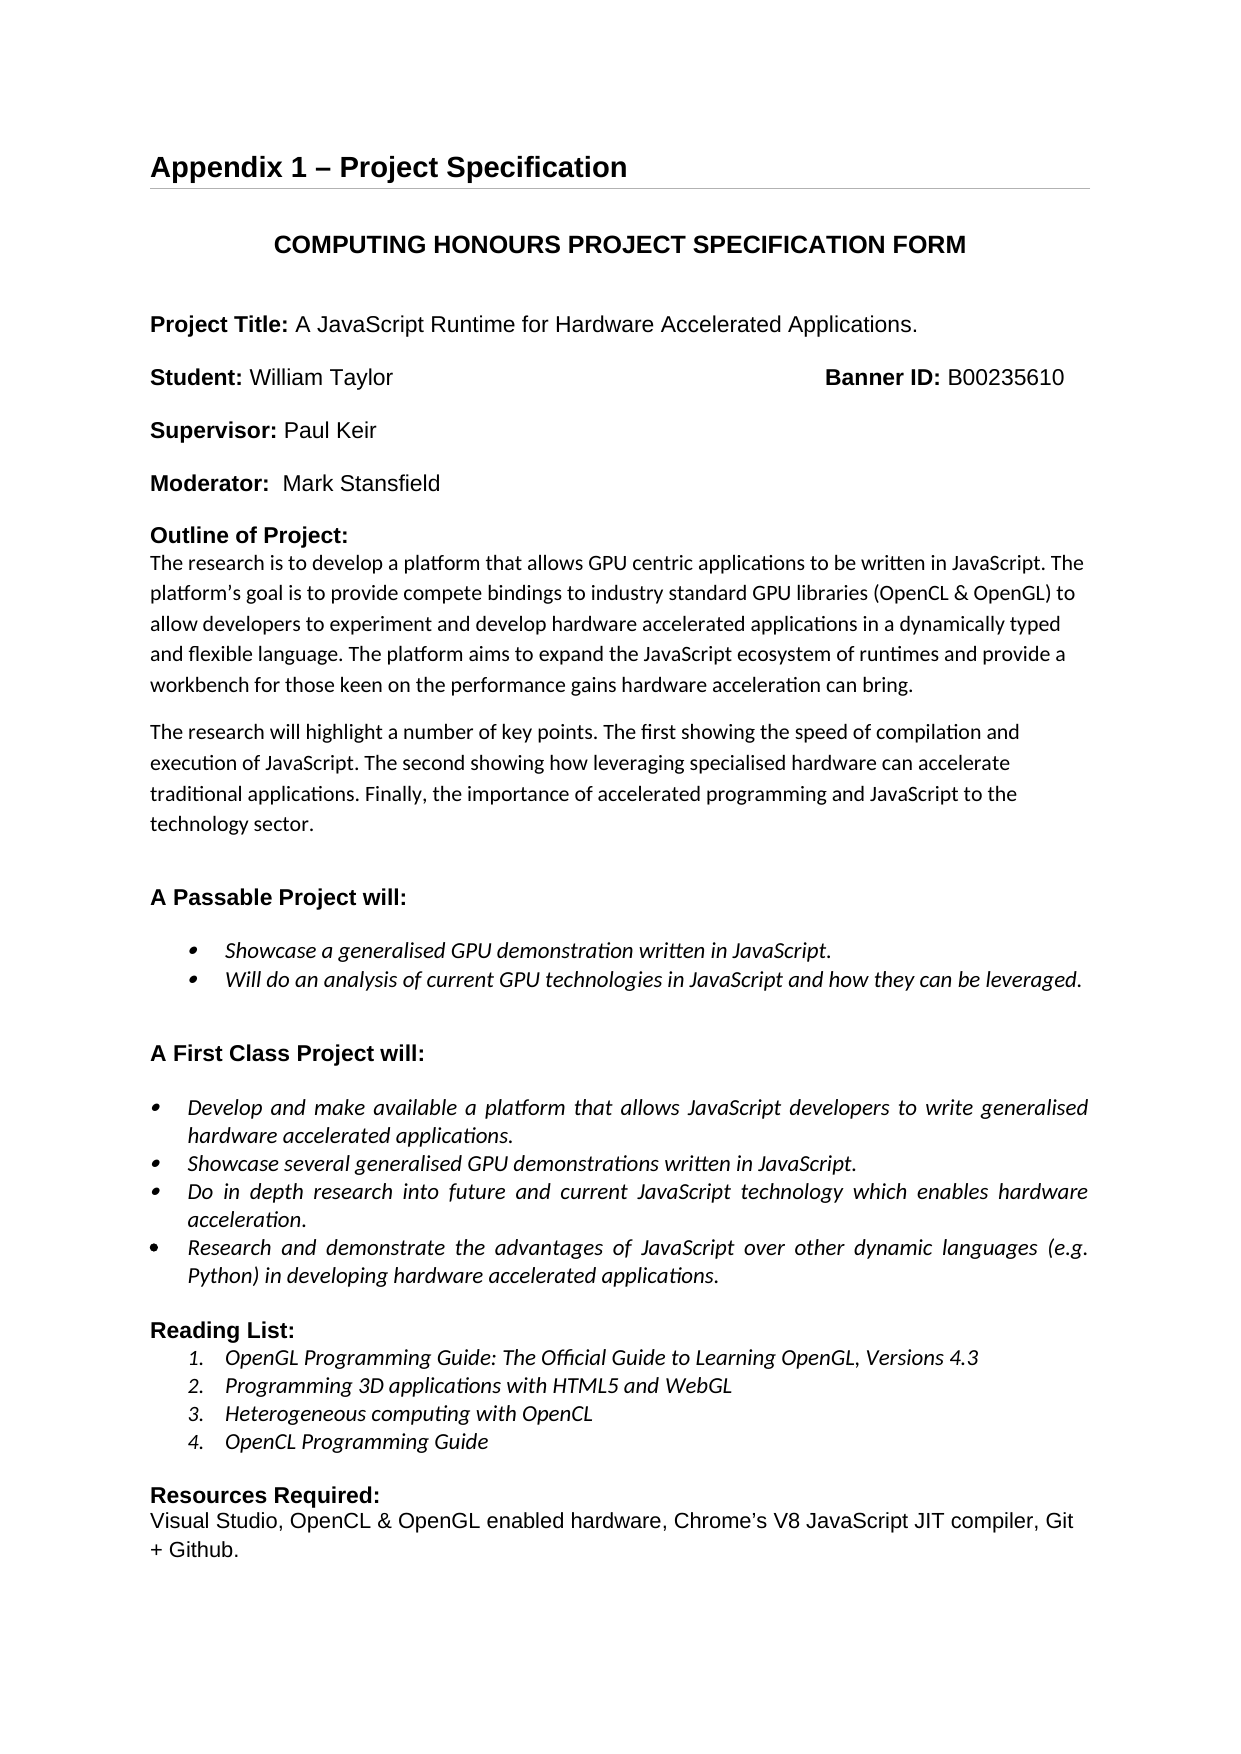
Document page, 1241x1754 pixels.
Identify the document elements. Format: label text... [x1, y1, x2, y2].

text The research is to develop a platform that allows GPU centric applications to be written in JavaScript. The platform’s goal is to provide compete bindings to industry standard GPU libraries (OpenCL & OpenGL) to allow developers to experiment and develop hardware accelerated applications in a dynamically typed and flexible language. The platform aims to expand the JavaScript ecosystem of runtimes and provide a workbench for those keen on the performance gains hardware acceleration can bring. [150, 549, 1090, 698]
text Project Title: A JavaScript Runtime for Hardware Accelerated Applications. [150, 311, 1090, 338]
list OpenGL Programming Guide: The Official Guide to Learning OpenGL, Versions 4.3 [187, 1343, 1090, 1371]
text Visual Studio, OpenCL & OpenGL enabled hardware, Chrome’s V8 JavaScript JIT compiler, Git + Github. [150, 1508, 1090, 1562]
list Do in depth research into future and current JavaScript technology which enables hardware acceleration. [150, 1177, 1090, 1233]
text Outline of Project: [150, 522, 1090, 549]
list Showcase a generalised GPU demonstration written in JavaScript. [187, 937, 1090, 965]
text Student: William Taylor Banner ID: B00235610 [150, 364, 1090, 391]
list Will do an analysis of current GPU technologies in JavaScript and how they can be leveraged. [187, 965, 1090, 993]
text Moderator: Mark Stansfield [150, 469, 1090, 496]
list Heterogeneous computing with OpenCL [187, 1399, 1090, 1427]
text COMPUTING HONOURS PROJECT SPECIFICATION FORM [150, 230, 1090, 259]
text Supervisor: Paul Keir [150, 417, 1090, 443]
list Showcase several generalised GPU demonstrations written in JavaScript. [150, 1149, 1090, 1177]
text A First Class Project will: [150, 1040, 1090, 1066]
list Research and demonstrate the advantages of JavaScript over other dynamic languages (e.g. Python) in developing hardware accelerated applications. [150, 1233, 1090, 1289]
list Develop and make available a platform that allows JavaScript developers to write generalised hardware accelerated applications. [150, 1093, 1090, 1149]
list OpenCL Programming Guide [187, 1427, 1090, 1455]
text Resources Required: [150, 1482, 1090, 1508]
text A Passable Project will: [150, 884, 1090, 910]
text The research will highlight a number of key points. The first showing the speed of compilation and execution of JavaScript. The second showing how leveraging specialised hardware can accelerate traditional applications. Finally, the importance of accelerated programming and JavaScript to the technology sector. [150, 718, 1090, 837]
subtitle Appendix 1 – Project Specification [150, 150, 1090, 188]
text Reading List: [150, 1317, 1090, 1343]
list Programming 3D applications with HTML5 and WebGL [187, 1371, 1090, 1399]
